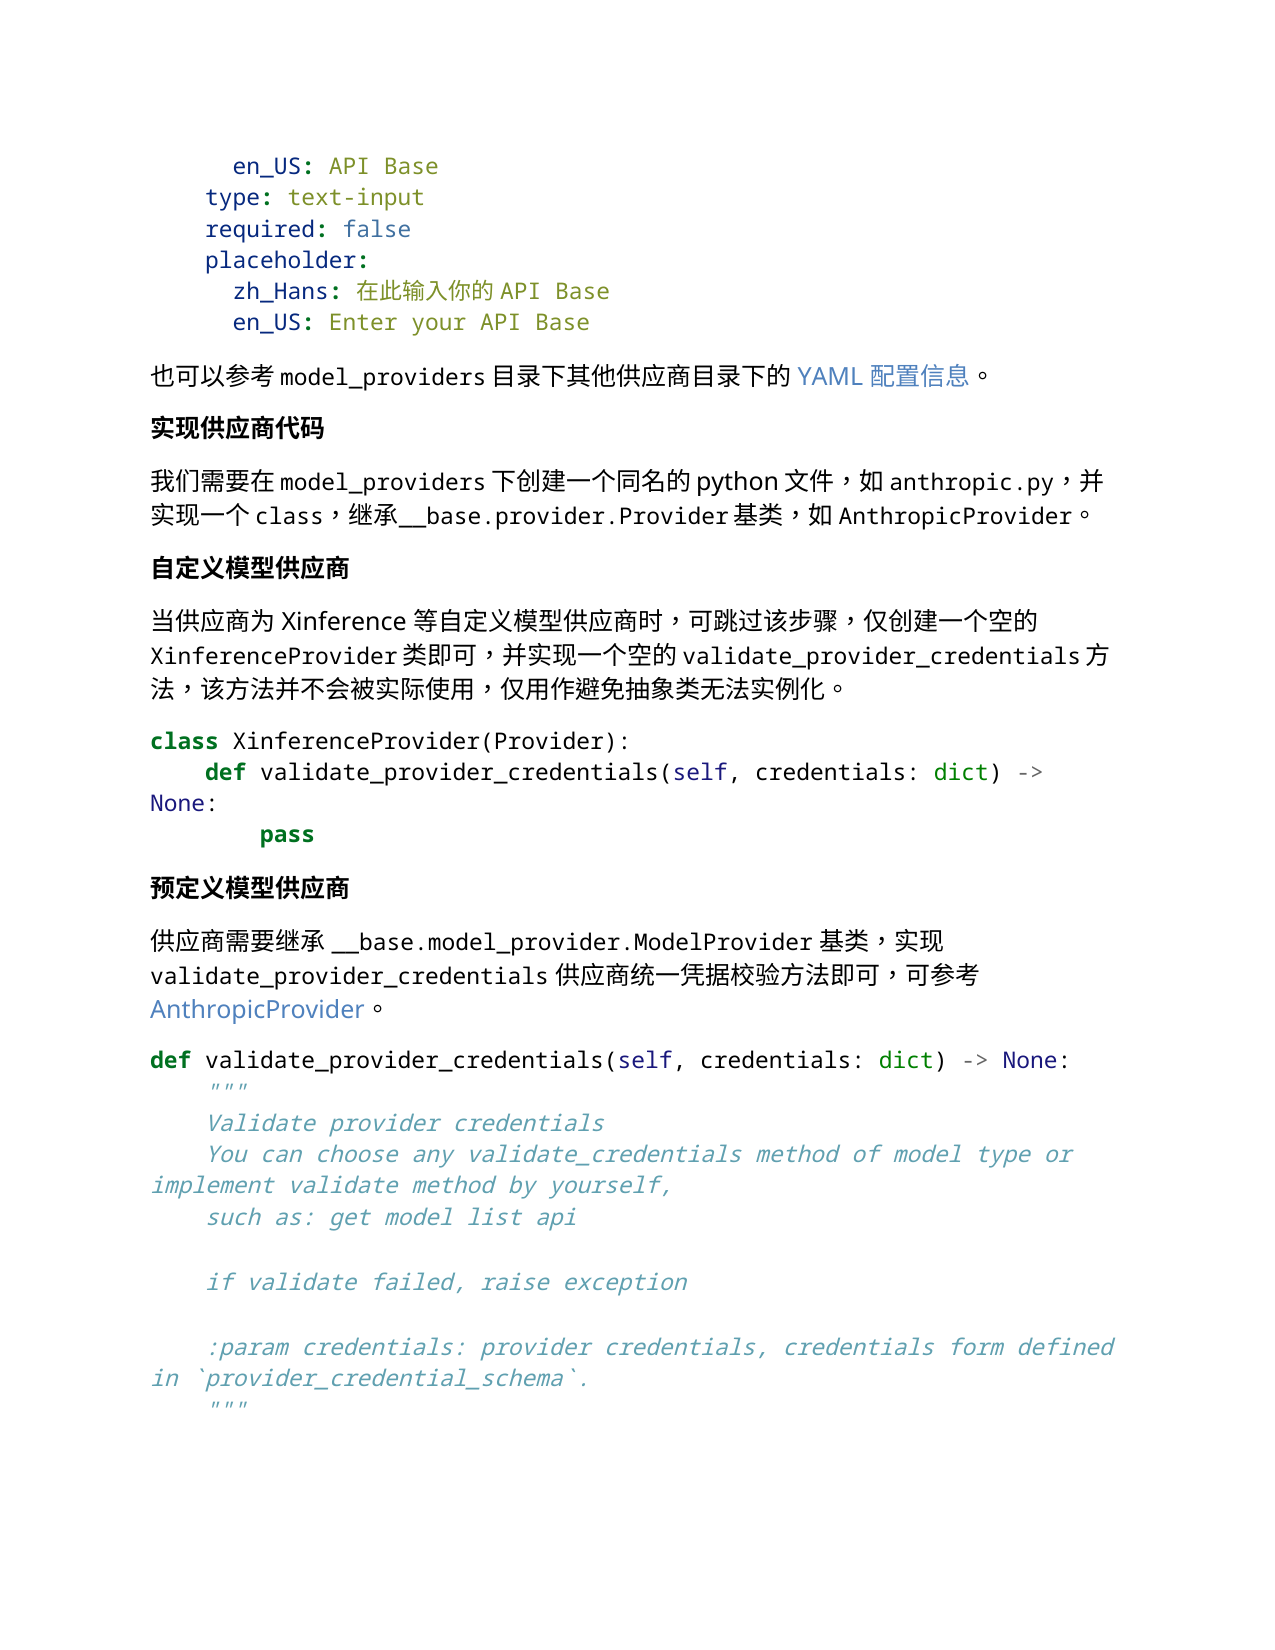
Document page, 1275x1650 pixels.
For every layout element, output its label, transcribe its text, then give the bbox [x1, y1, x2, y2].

text class XinferenceProvider(Provider): def validate_provider_credentials(self, credentials: dict) -> None: pass [150, 724, 1125, 849]
text 也可以参考model_providers目录下其他供应商目录下的 YAML 配置信息。 [150, 358, 1125, 392]
text 我们需要在model_providers下创建一个同名的python文件，如anthropic.py，并实现一个class，继承__base.provider.Provider基类，如AnthropicProvider。 [150, 464, 1125, 532]
text 自定义模型供应商 [150, 551, 1125, 585]
text 当供应商为 Xinference 等自定义模型供应商时，可跳过该步骤，仅创建一个空的XinferenceProvider类即可，并实现一个空的validate_provider_credentials方法，该方法并不会被实际使用，仅用作避免抽象类无法实例化。 [150, 604, 1125, 706]
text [150, 150, 1125, 337]
text 预定义模型供应商 [150, 870, 1125, 904]
text def validate_provider_credentials(self, credentials: dict) -> None: """ Validate provider credentials You can choose any validate_credentials method of model type or implement validate method by yourself, such as: get model list api if validate failed, raise exception :param credentials: provider credentials, credentials form defined in `provider_credential_schema`. """ [150, 1044, 1125, 1425]
text 实现供应商代码 [150, 411, 1125, 445]
text 供应商需要继承 __base.model_provider.ModelProvider 基类，实现 validate_provider_credentials 供应商统一凭据校验方法即可，可参考 AnthropicProvider。 [150, 923, 1125, 1025]
